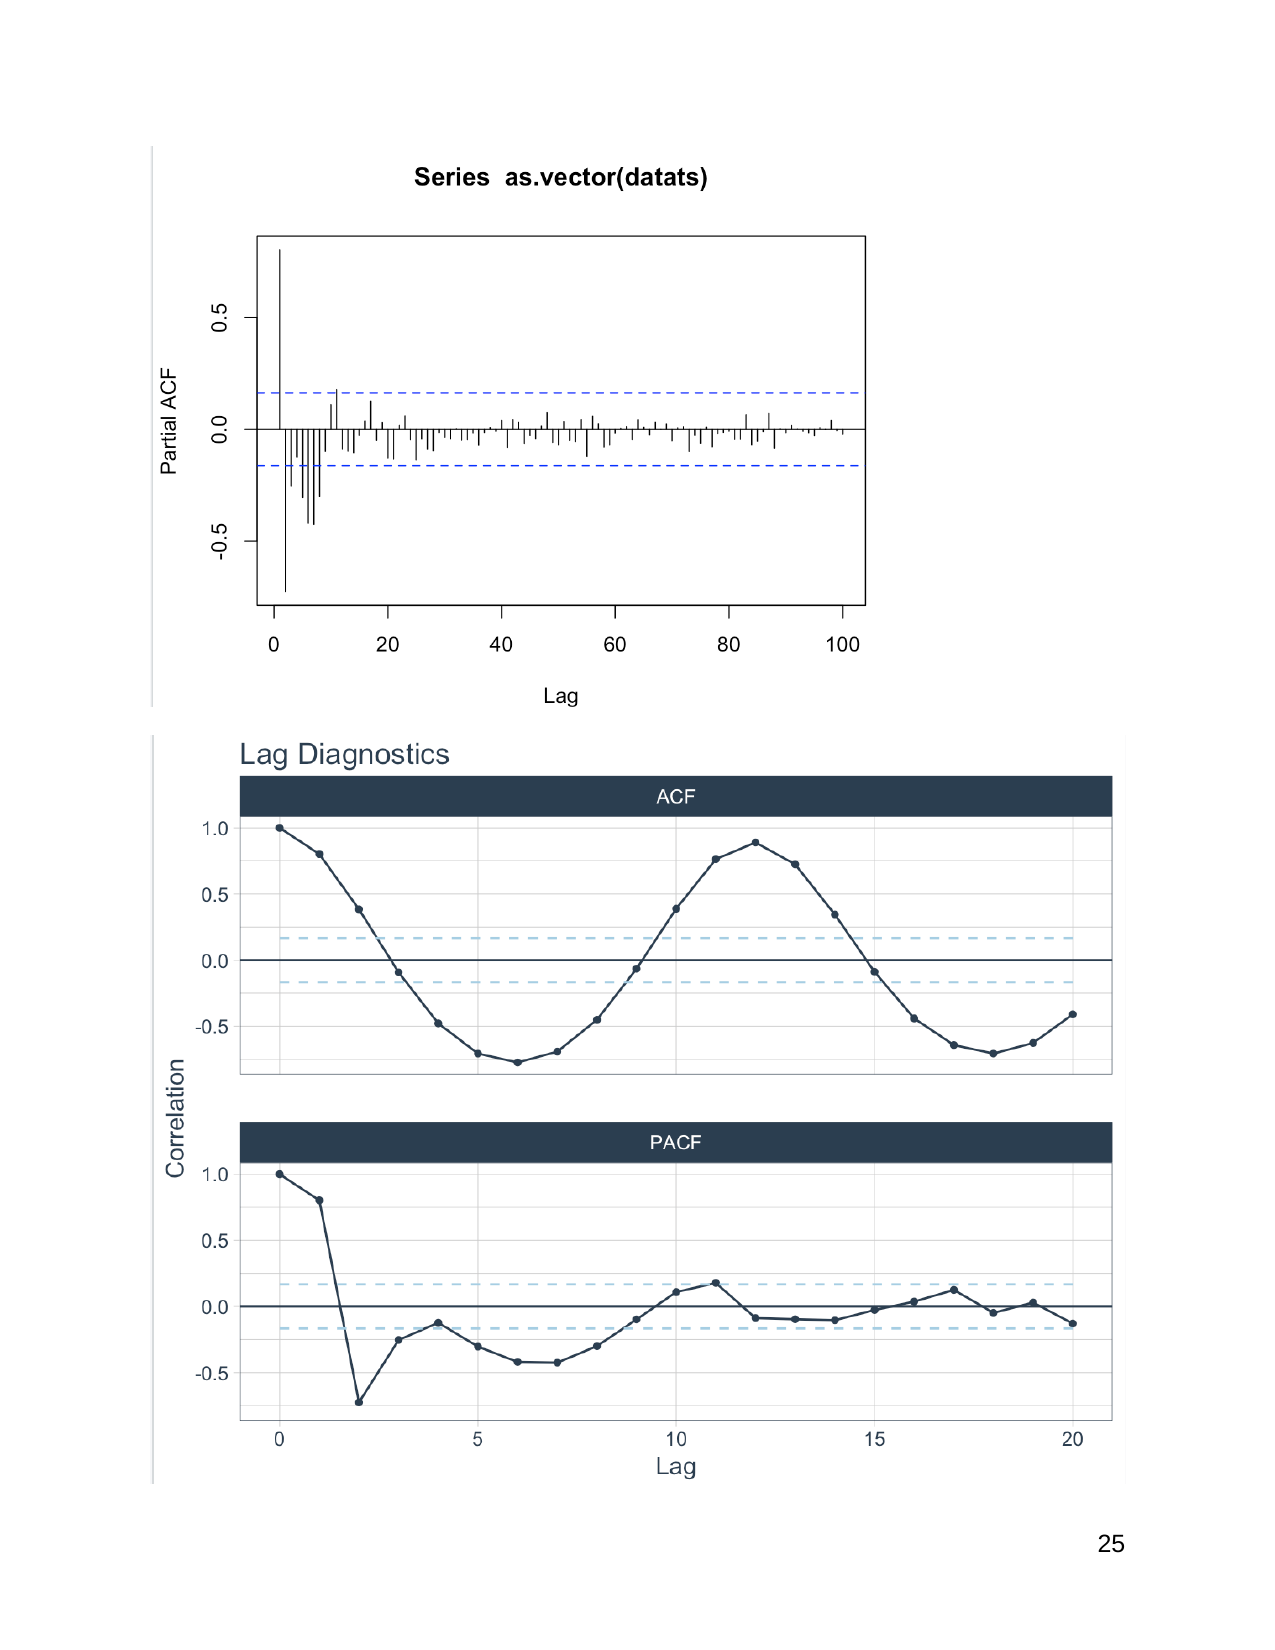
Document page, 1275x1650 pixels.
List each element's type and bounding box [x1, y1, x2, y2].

picture [150, 735, 1125, 1484]
picture [150, 146, 872, 707]
